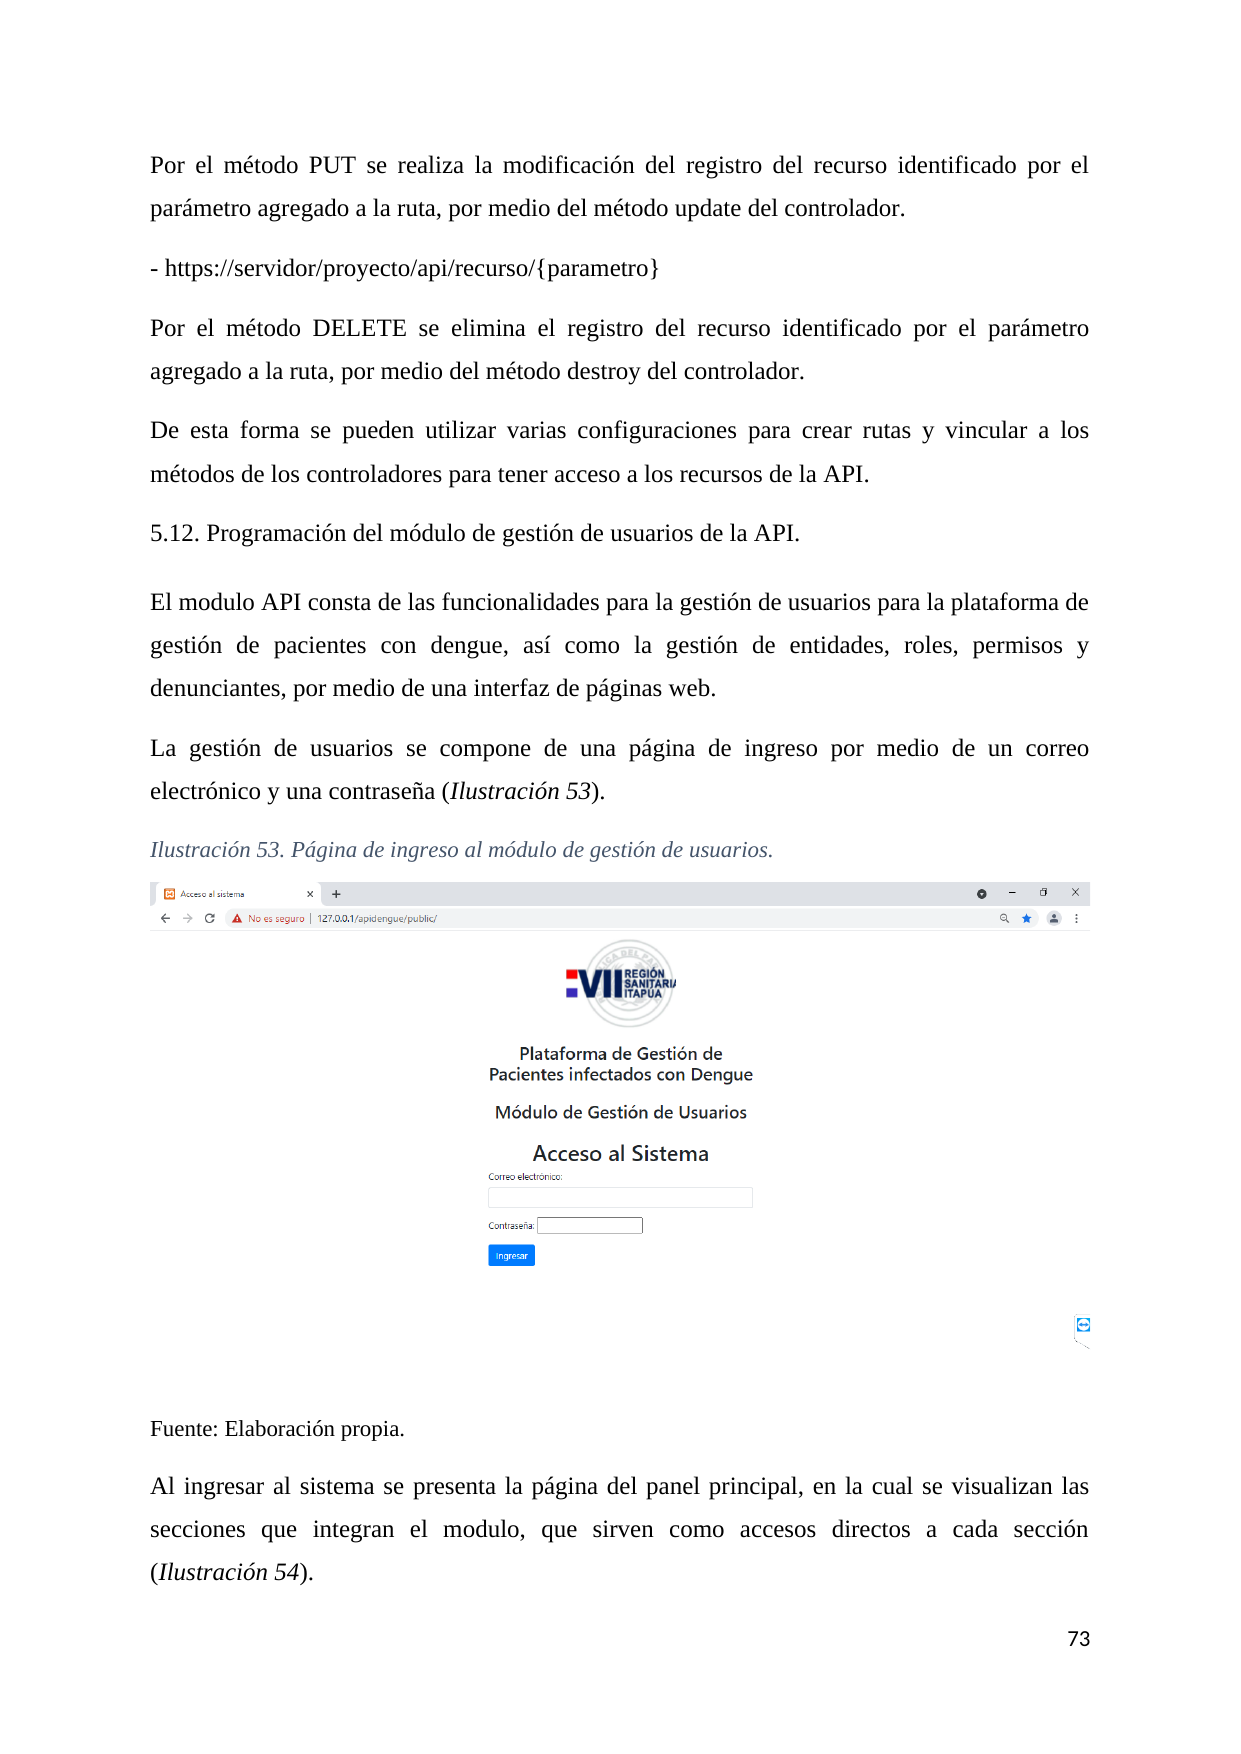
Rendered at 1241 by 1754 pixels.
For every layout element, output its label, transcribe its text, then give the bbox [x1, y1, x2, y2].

picture [150, 882, 1091, 1385]
text Ilustración 53. Página de ingreso al módulo de gestión de usuarios. [150, 836, 1090, 862]
text Al ingresar al sistema se presenta la página del panel principal, en la cual se visualizan las secciones que integran el modulo, que sirven como accesos directos a cada sección (Ilustración 54). [150, 1471, 1090, 1586]
text Por el método PUT se realiza la modificación del registro del recurso identificado por el parámetro agregado a la ruta, por medio del método update del controlador. [150, 150, 1090, 222]
text Fuente: Elaboración propia. [150, 1415, 1090, 1441]
subtitle 5.12. Programación del módulo de gestión de usuarios de la API. [150, 518, 1090, 547]
text La gestión de usuarios se compone de una página de ingreso por medio de un correo electrónico y una contraseña (Ilustración 53). [150, 733, 1090, 804]
text Por el método DELETE se elimina el registro del recurso identificado por el parámetro agregado a la ruta, por medio del método destroy del controlador. [150, 313, 1090, 384]
text De esta forma se pueden utilizar varias configuraciones para crear rutas y vincular a los métodos de los controladores para tener acceso a los recursos de la API. [150, 416, 1090, 487]
text - https://servidor/proyecto/api/recurso/{parametro} [150, 253, 1090, 282]
text El modulo API consta de las funcionalidades para la gestión de usuarios para la plataforma de gestión de pacientes con dengue, así como la gestión de entidades, roles, permisos y denunciantes, por medio de una interfaz de páginas web. [150, 587, 1090, 702]
